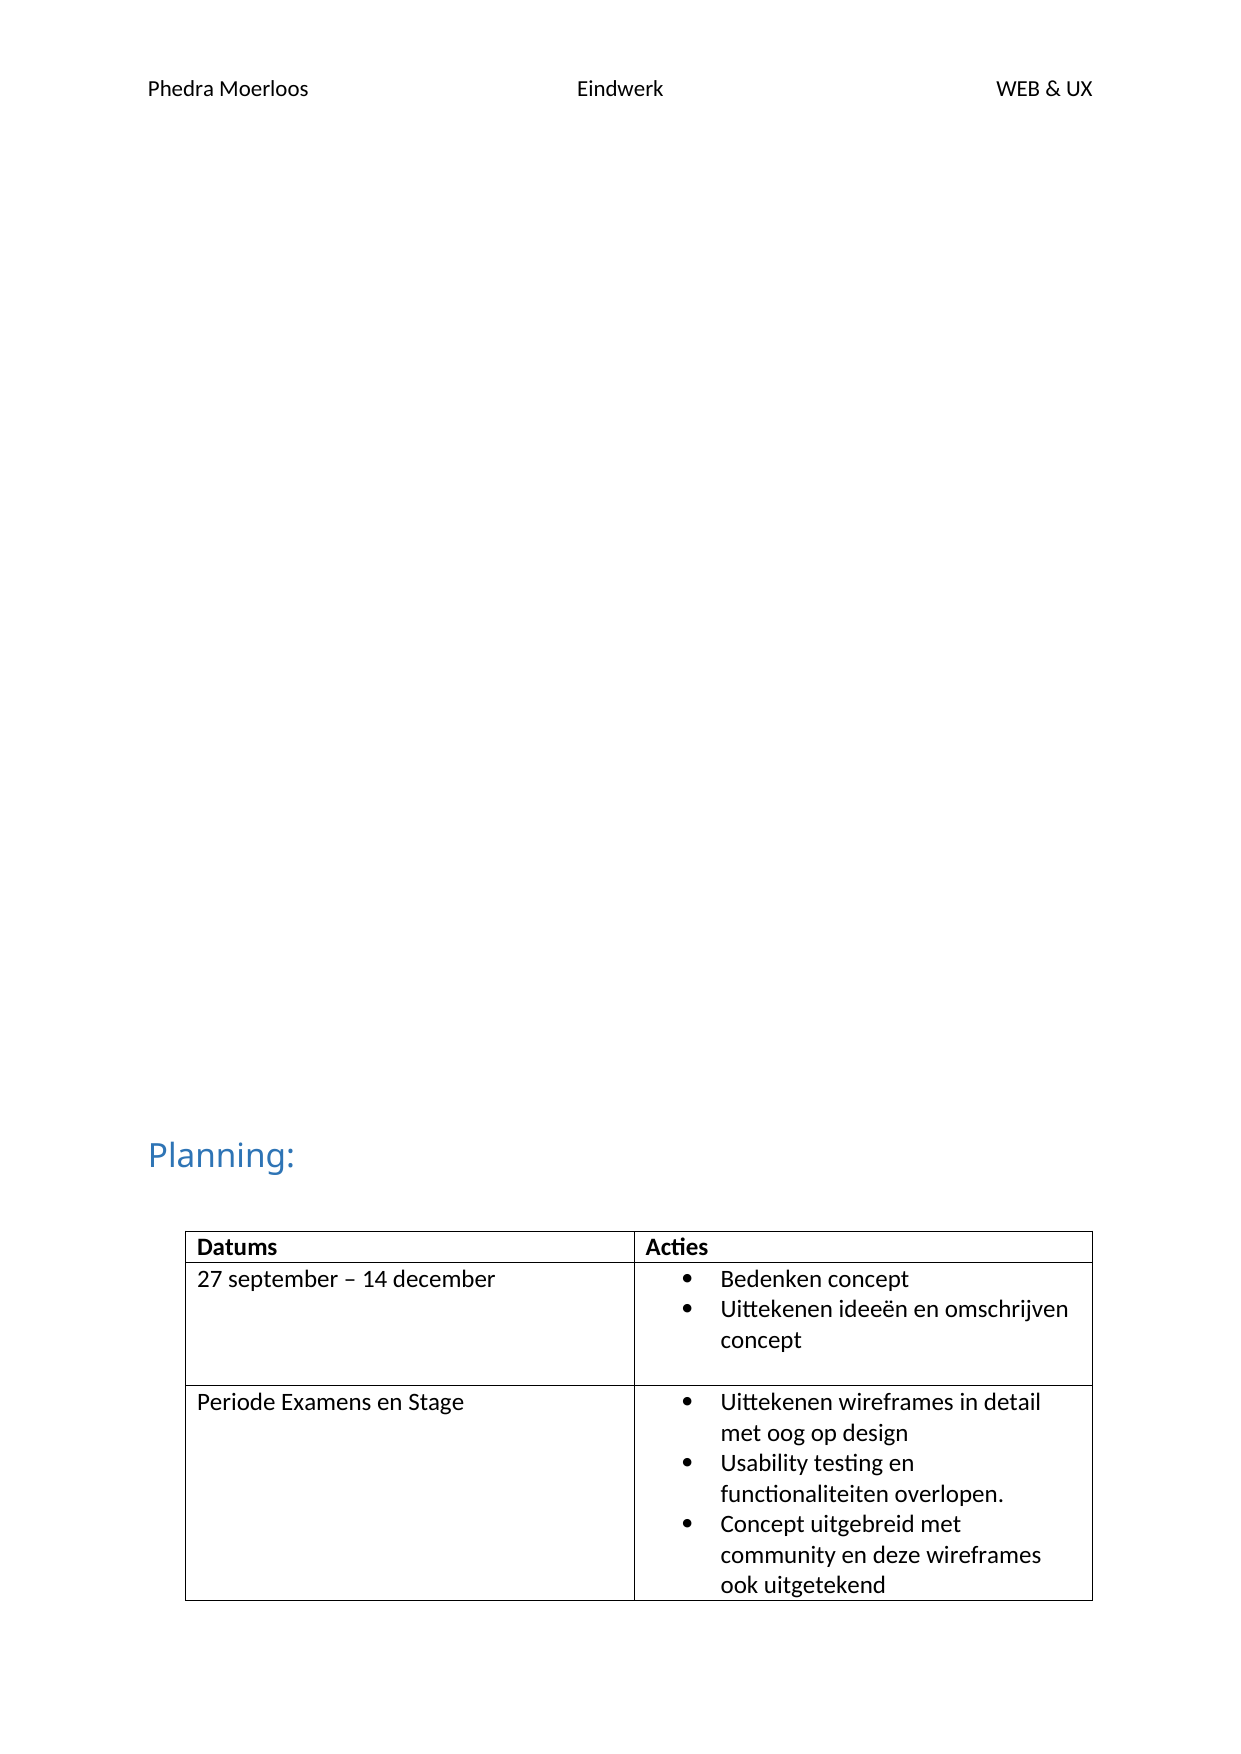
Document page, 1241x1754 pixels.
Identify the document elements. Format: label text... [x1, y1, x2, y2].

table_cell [186, 1386, 634, 1600]
table_header Datums [186, 1232, 634, 1262]
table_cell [635, 1386, 1092, 1600]
table_cell 27 september – 14 december [186, 1263, 634, 1385]
subtitle Planning: [148, 1132, 1093, 1177]
table_cell Bedenken concept Uittekenen ideeën en omschrijven concept [635, 1263, 1092, 1385]
table_header Acties [635, 1232, 1092, 1262]
